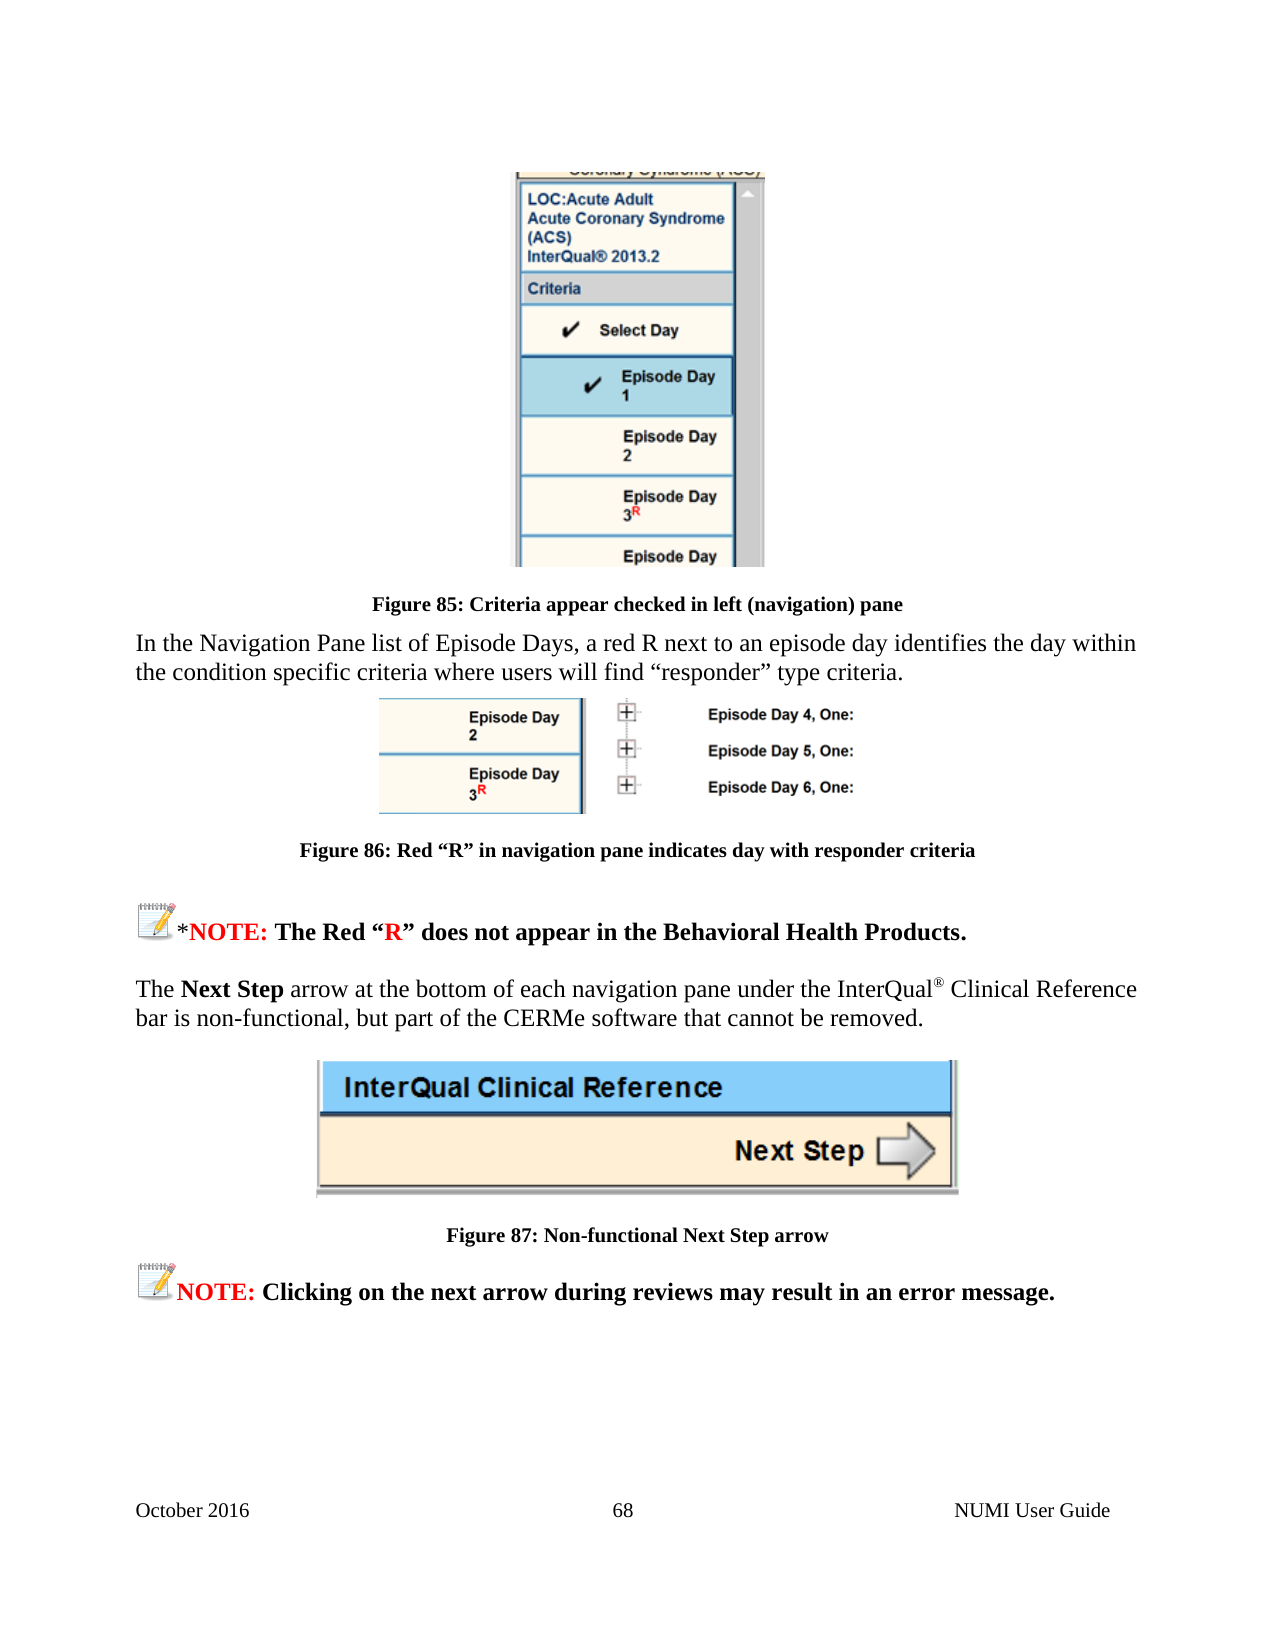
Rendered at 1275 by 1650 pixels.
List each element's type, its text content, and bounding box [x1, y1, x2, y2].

picture [135, 1259, 177, 1301]
text Figure 85: Criteria appear checked in left (navigation) pane [135, 592, 1139, 616]
picture [135, 899, 177, 941]
picture [510, 172, 765, 567]
text *NOTE: The Red “R” does not appear in the Behavioral Health Products. [135, 899, 1139, 946]
text In the Navigation Pane list of Episode Days, a red R next to an episode day identifies the day within the condition specific criteria where users will find “responder” type criteria. [135, 628, 1139, 686]
picture [316, 1060, 959, 1198]
text Figure 87: Non-functional Next Step arrow [135, 1222, 1139, 1247]
text NOTE: Clicking on the next arrow during reviews may result in an error message. [135, 1259, 1139, 1306]
text Figure 86: Red “R” in navigation pane indicates day with responder criteria [135, 838, 1139, 862]
text The Next Step arrow at the bottom of each navigation pane under the InterQual® Clinical Reference bar is non-functional, but part of the CERMe software that cannot be removed. [135, 974, 1139, 1032]
picture [373, 698, 903, 814]
